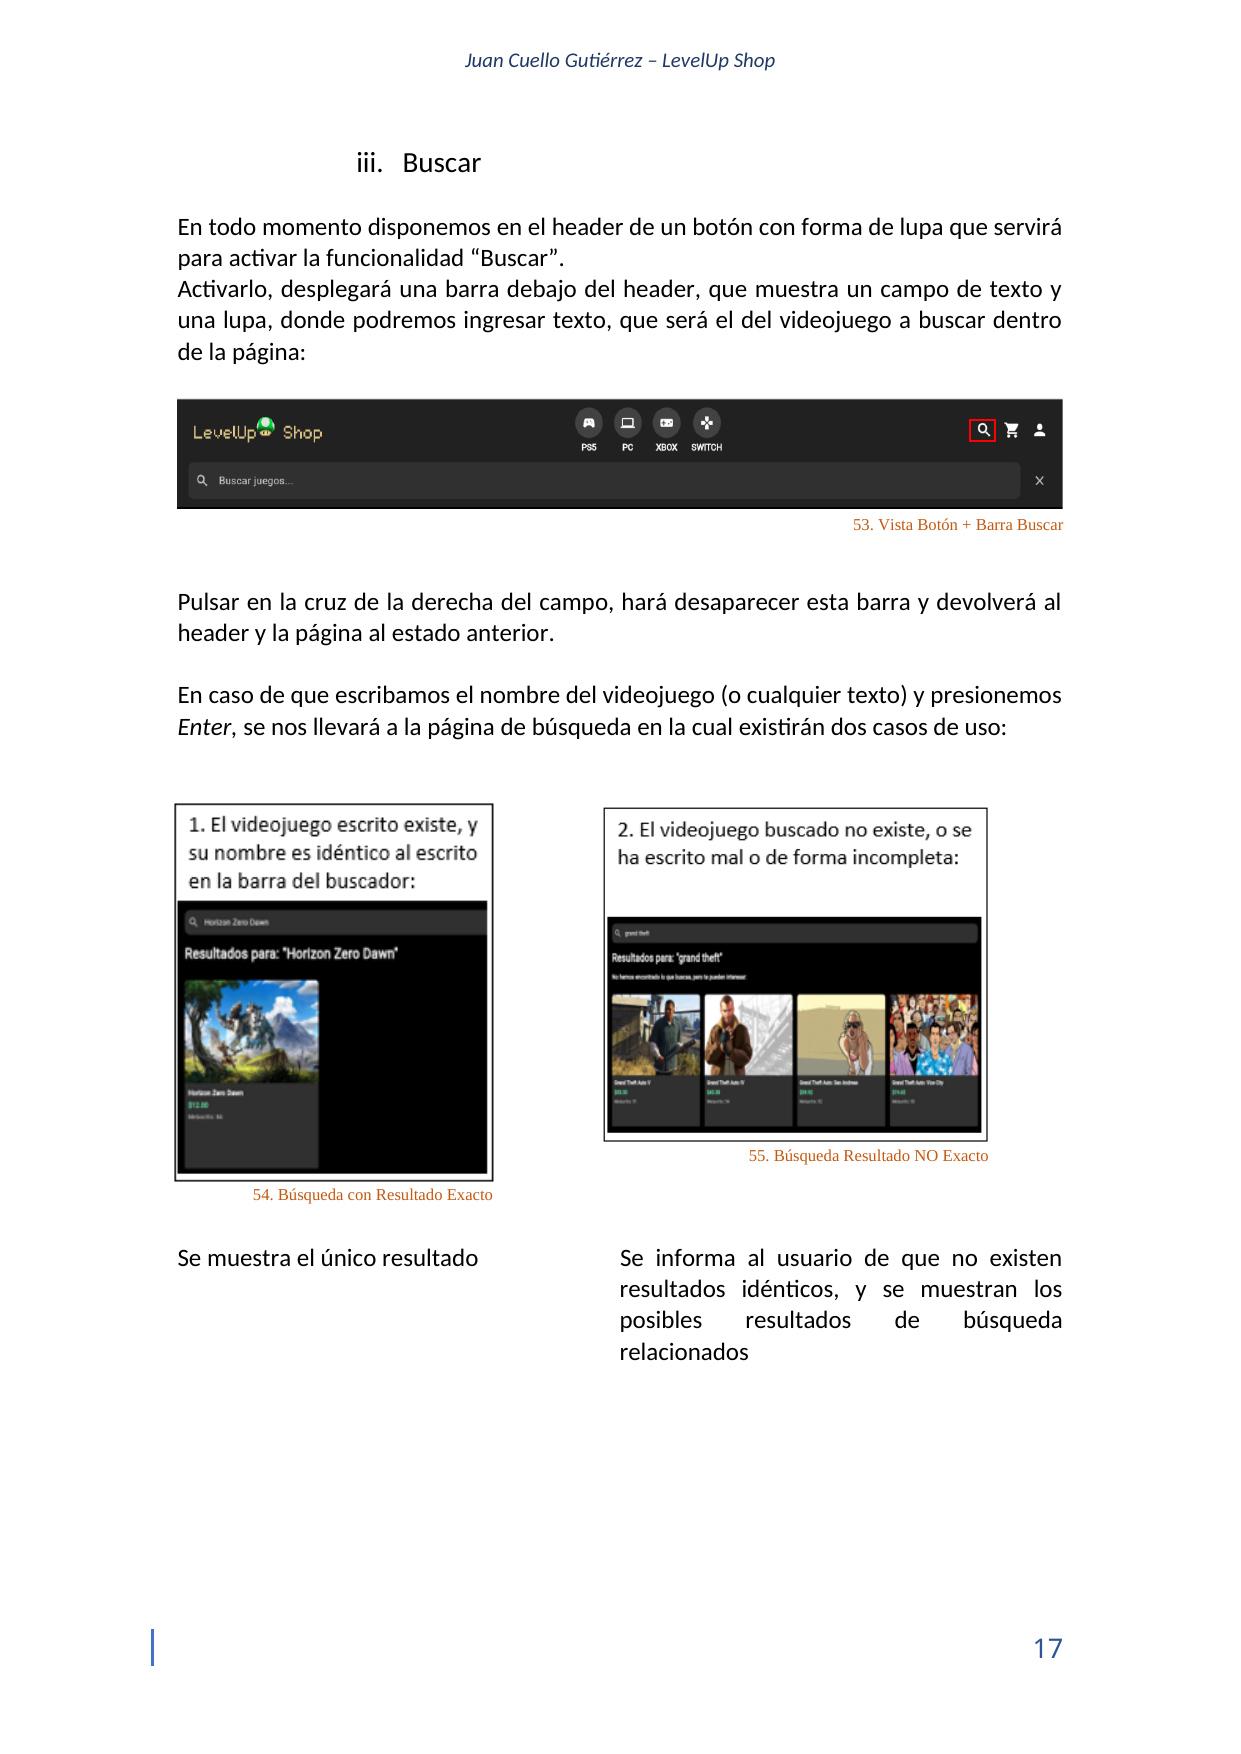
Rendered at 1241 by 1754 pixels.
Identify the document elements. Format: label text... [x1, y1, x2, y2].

picture [177, 398, 1063, 509]
picture [170, 800, 500, 1185]
list En caso de que escribamos el nombre del videojuego (o cualquier texto) y presionemos Enter, se nos llevará a la página de búsqueda en la cual existirán dos casos de uso: [177, 679, 1063, 741]
picture [600, 804, 989, 1143]
list Activarlo, desplegará una barra debajo del header, que muestra un campo de texto y una lupa, donde podremos ingresar texto, que será el del videojuego a buscar dentro de la página: [177, 273, 1063, 366]
list Pulsar en la cruz de la derecha del campo, hará desaparecer esta barra y devolverá al header y la página al estado anterior. [177, 585, 1063, 648]
list Buscar [383, 148, 1063, 179]
list Se muestra el único resultado Se informa al usuario de que no existen resultados idénticos, y se muestran los posibles resultados de búsqueda relacionados [177, 1241, 1063, 1366]
list En todo momento disponemos en el header de un botón con forma de lupa que servirá para activar la funcionalidad “Buscar”. [177, 210, 1063, 273]
